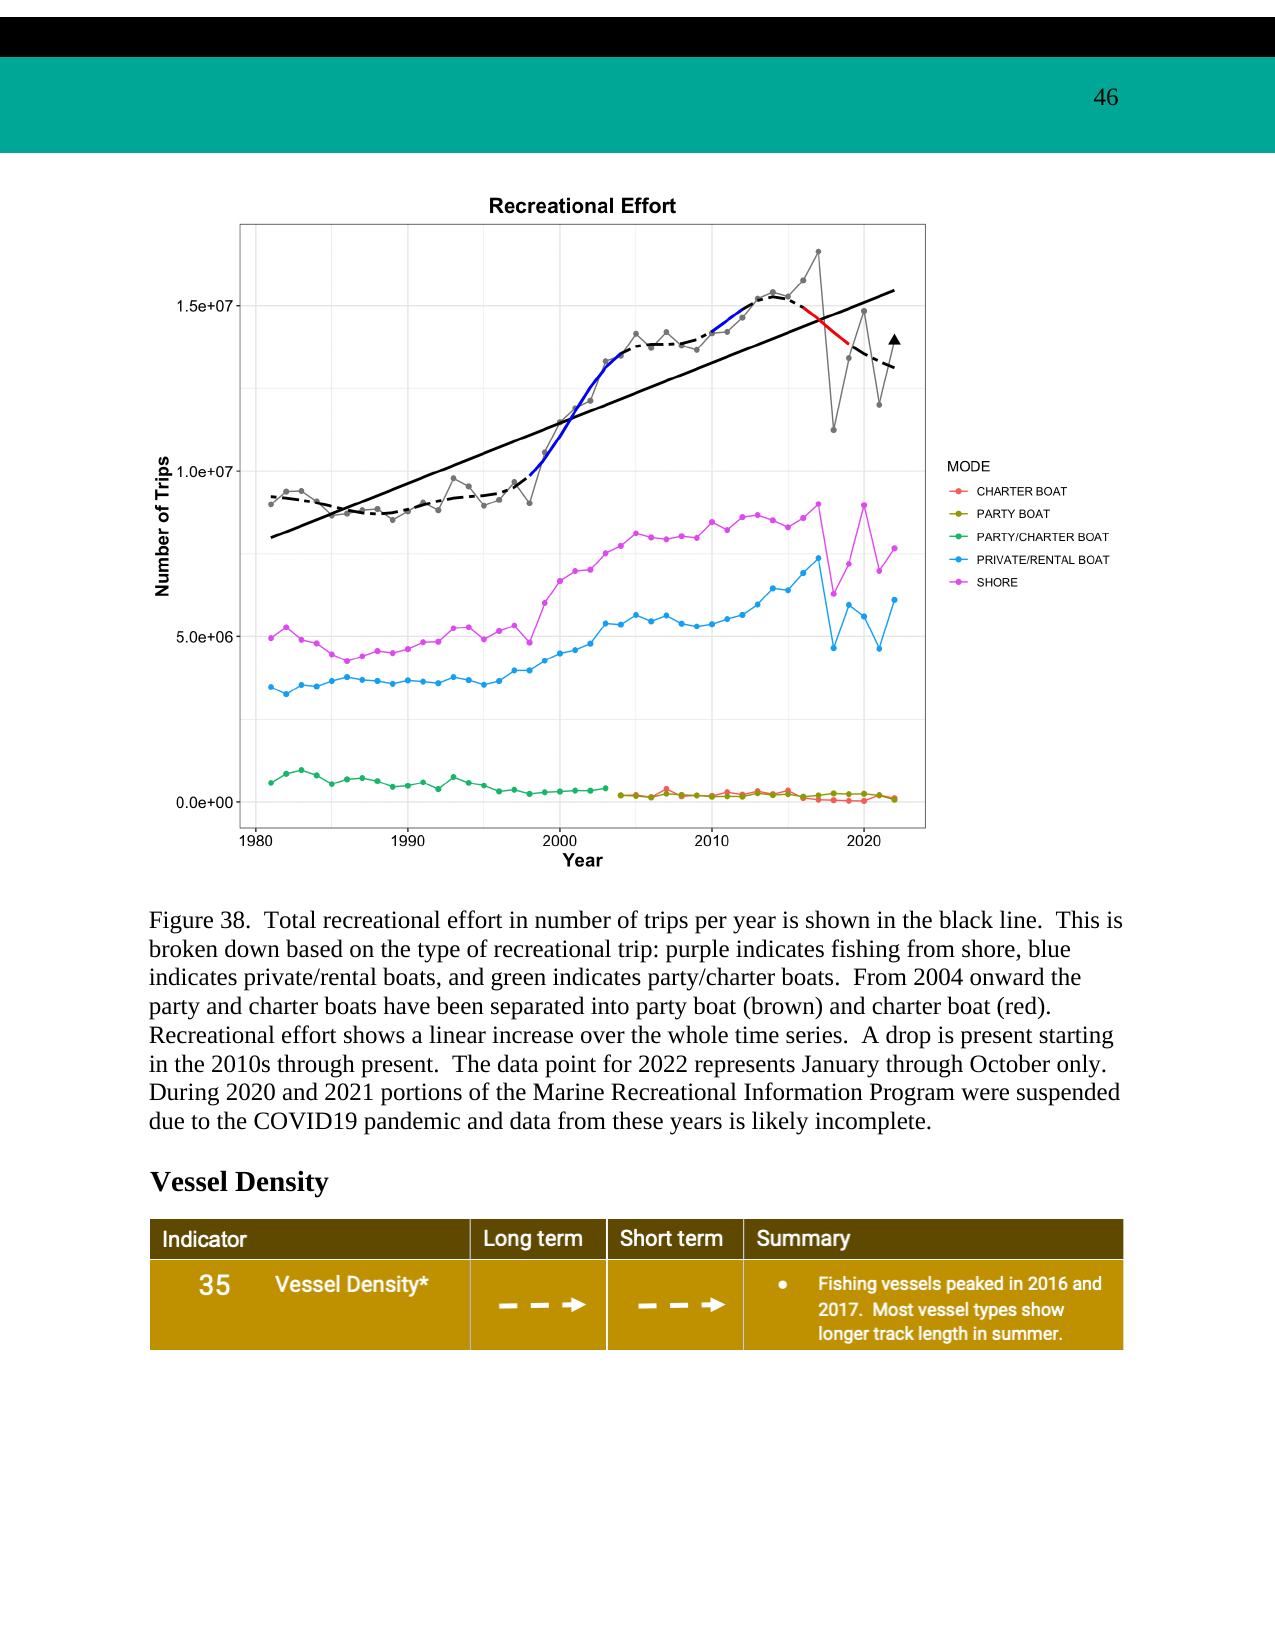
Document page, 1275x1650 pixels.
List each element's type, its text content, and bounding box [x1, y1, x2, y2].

picture [148, 190, 1124, 877]
subtitle Vessel Density [150, 1164, 1044, 1197]
text Figure 38. Total recreational effort in number of trips per year is shown in the black line. This is broken down based on the type of recreational trip: purple indicates fishing from shore, blue indicates private/rental boats, and green indicates party/charter boats. From 2004 onward the party and charter boats have been separated into party boat (brown) and charter boat (red). Recreational effort shows a linear increase over the whole time series. A drop is present starting in the 2010s through present. The data point for 2022 represents January through October only. During 2020 and 2021 portions of the Marine Recreational Information Program were suspended due to the COVID19 pandemic and data from these years is likely incomplete. [148, 905, 1127, 1135]
picture [148, 1218, 1124, 1356]
